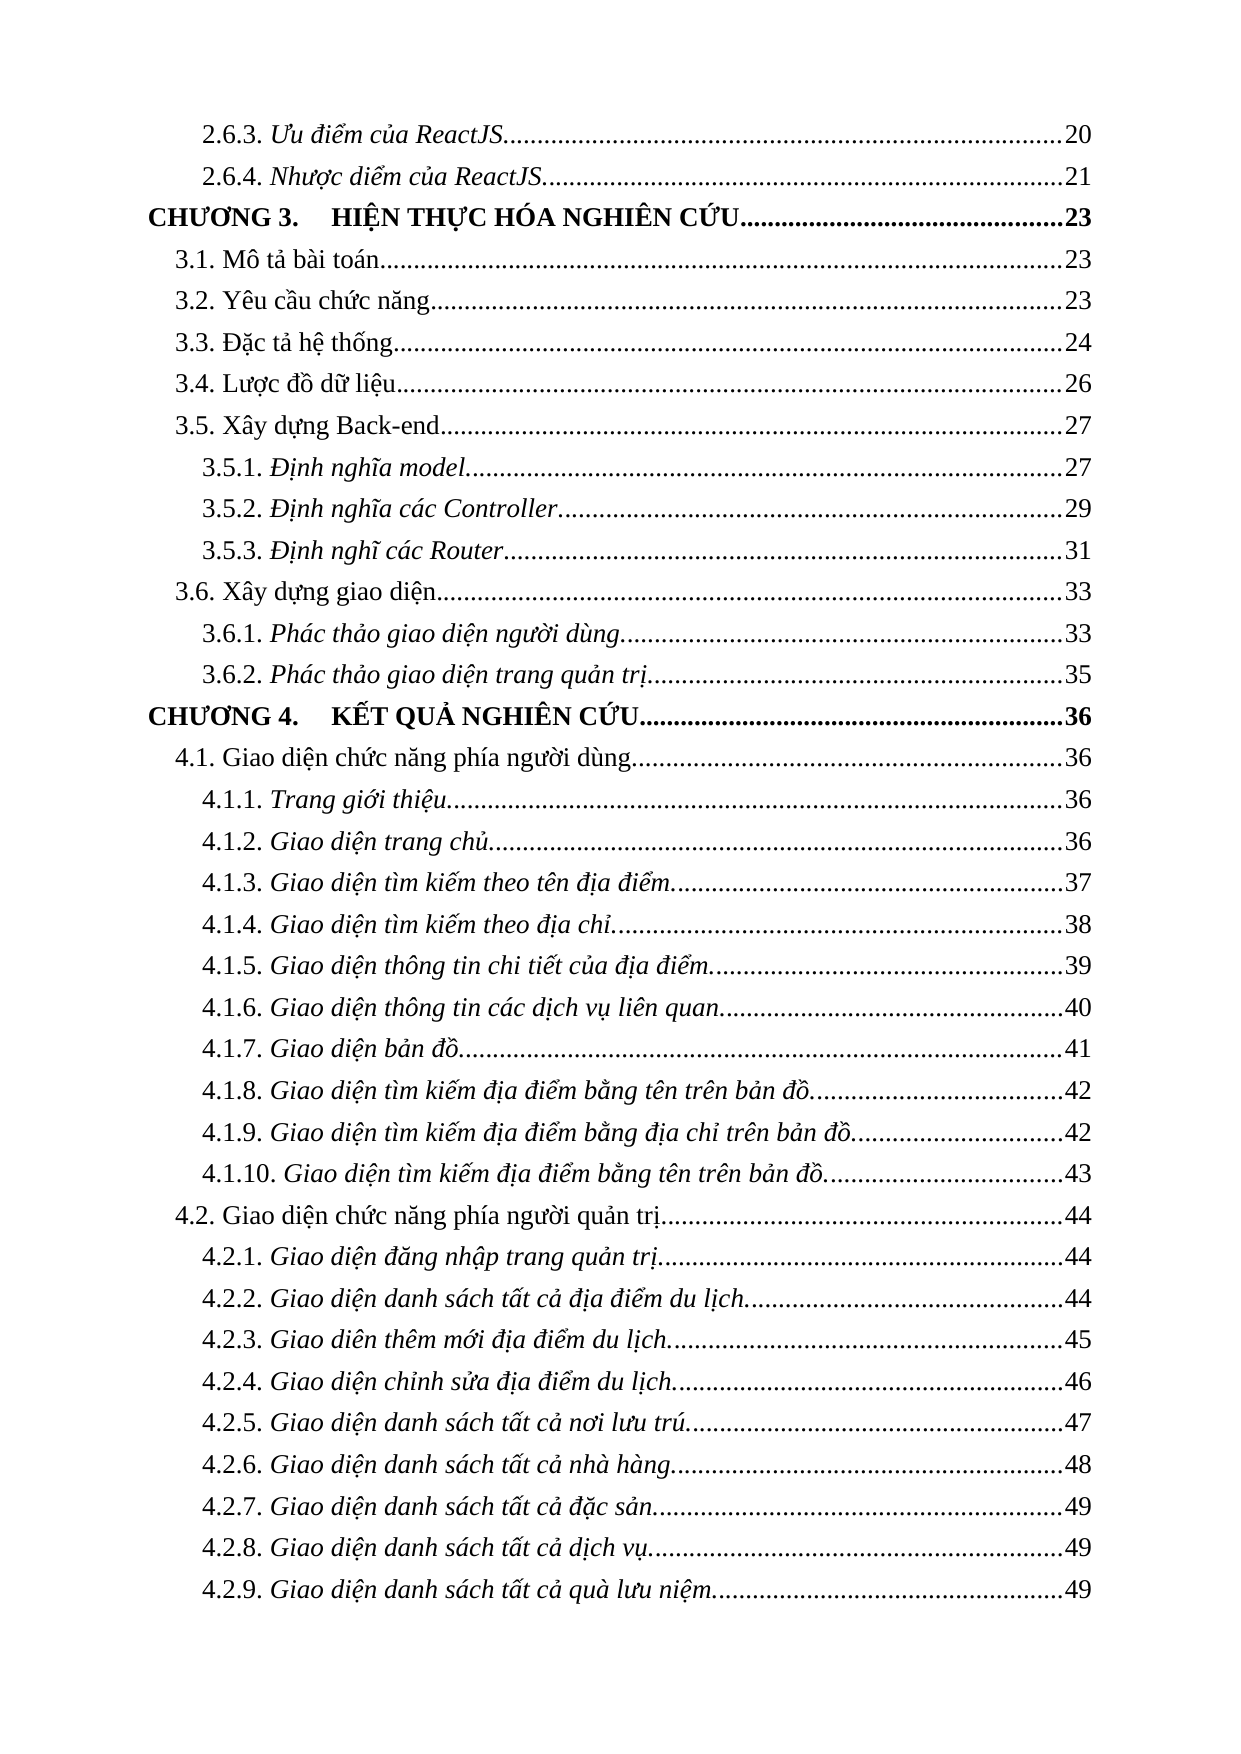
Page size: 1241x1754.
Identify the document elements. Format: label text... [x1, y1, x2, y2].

text 2.6.3. Ưu điểm của ReactJS. 20 [202, 118, 1122, 149]
text 4.2.1. Giao diện đăng nhập trang quản trị. 44 [202, 1240, 1122, 1271]
text 4.1.8. Giao diện tìm kiếm địa điểm bằng tên trên bản đồ. 42 [202, 1074, 1122, 1105]
text 4.2.6. Giao diện danh sách tất cả nhà hàng. 48 [202, 1448, 1122, 1479]
text CHƯƠNG 3. HIỆN THỰC HÓA NGHIÊN CỨU 23 [148, 201, 1122, 232]
text 3.6.1. Phác thảo giao diện người dùng. 33 [202, 617, 1122, 648]
text 4.1.7. Giao diện bản đồ. 41 [202, 1032, 1122, 1064]
text 3.5.1. Định nghĩa model. 27 [202, 451, 1122, 482]
text 4.2.8. Giao diện danh sách tất cả dịch vụ. 49 [202, 1531, 1122, 1562]
text 4.2.5. Giao diện danh sách tất cả nơi lưu trú. 47 [202, 1407, 1122, 1438]
text 3.3. Đặc tả hệ thống. 24 [175, 326, 1122, 357]
text 4.1. Giao diện chức năng phía người dùng. 36 [175, 742, 1122, 773]
text 4.2.4. Giao diện chỉnh sửa địa điểm du lịch. 46 [202, 1365, 1122, 1396]
text 4.2.2. Giao diện danh sách tất cả địa điểm du lịch. 44 [202, 1282, 1122, 1313]
text 3.2. Yêu cầu chức năng. 23 [175, 284, 1122, 316]
text 4.1.3. Giao diện tìm kiếm theo tên địa điểm. 37 [202, 866, 1122, 897]
text 4.2.3. Giao diên thêm mới địa điểm du lịch. 45 [202, 1323, 1122, 1354]
text CHƯƠNG 4. KẾT QUẢ NGHIÊN CỨU 36 [148, 700, 1122, 731]
text 4.1.10. Giao diện tìm kiếm địa điểm bằng tên trên bản đồ. 43 [202, 1157, 1122, 1188]
text 3.6.2. Phác thảo giao diện trang quản trị. 35 [202, 658, 1122, 689]
text 3.5. Xây dựng Back-end. 27 [175, 409, 1122, 440]
text 4.2.9. Giao diện danh sách tất cả quà lưu niệm. 49 [202, 1573, 1122, 1604]
text 2.6.4. Nhược diểm của ReactJS. 21 [202, 160, 1122, 191]
text 4.1.5. Giao diện thông tin chi tiết của địa điểm. 39 [202, 949, 1122, 981]
text 3.5.2. Định nghĩa các Controller. 29 [202, 492, 1122, 523]
text 4.1.6. Giao diện thông tin các dịch vụ liên quan. 40 [202, 991, 1122, 1022]
text 3.1. Mô tả bài toán. 23 [175, 243, 1122, 274]
text 4.1.4. Giao diện tìm kiếm theo địa chỉ. 38 [202, 908, 1122, 939]
text 4.2. Giao diện chức năng phía người quản trị. 44 [175, 1199, 1122, 1230]
text 4.2.7. Giao diện danh sách tất cả đặc sản. 49 [202, 1490, 1122, 1521]
text 3.6. Xây dựng giao diện. 33 [175, 575, 1122, 606]
text 4.1.2. Giao diện trang chủ. 36 [202, 825, 1122, 856]
text 4.1.1. Trang giới thiệu. 36 [202, 783, 1122, 814]
text 3.4. Lược đồ dữ liệu. 26 [175, 367, 1122, 399]
text 3.5.3. Định nghĩ các Router. 31 [202, 534, 1122, 565]
text 4.1.9. Giao diện tìm kiếm địa điểm bằng địa chỉ trên bản đồ. 42 [202, 1116, 1122, 1147]
